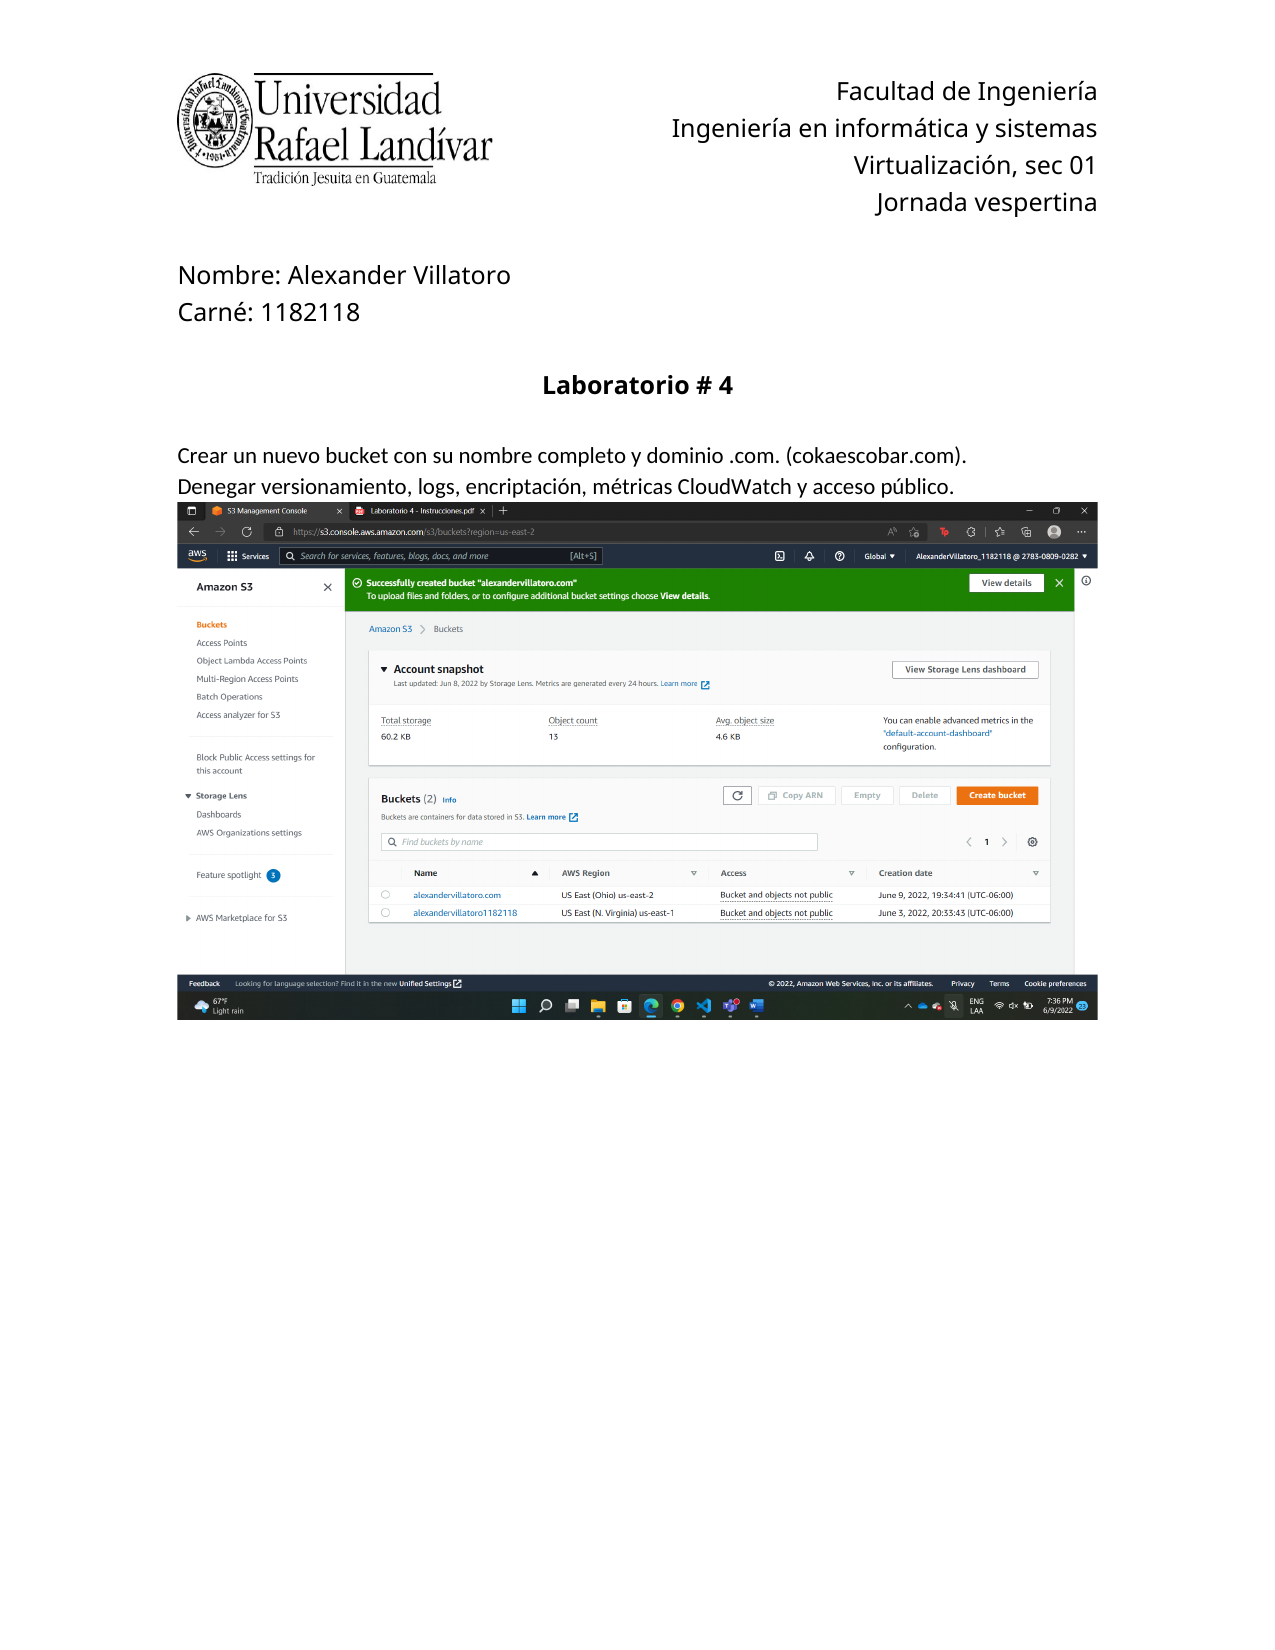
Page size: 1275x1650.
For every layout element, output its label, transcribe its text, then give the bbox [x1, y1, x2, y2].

text Virtualización, sec 01 [177, 147, 1098, 181]
text Crear un nuevo bucket con su nombre completo y dominio .com. (cokaescobar.com). [177, 442, 1098, 469]
text Ingeniería en informática y sistemas [177, 111, 1098, 145]
text Denegar versionamiento, logs, encriptación, métricas CloudWatch y acceso público. [177, 472, 1098, 500]
text Laboratorio # 4 [177, 368, 1098, 402]
text Jornada vespertina [177, 184, 1098, 218]
text Carné: 1182118 [177, 294, 1098, 328]
text Facultad de Ingeniería [177, 74, 1098, 108]
text Nombre: Alexander Villatoro [177, 258, 1098, 292]
picture [177, 502, 1098, 1020]
